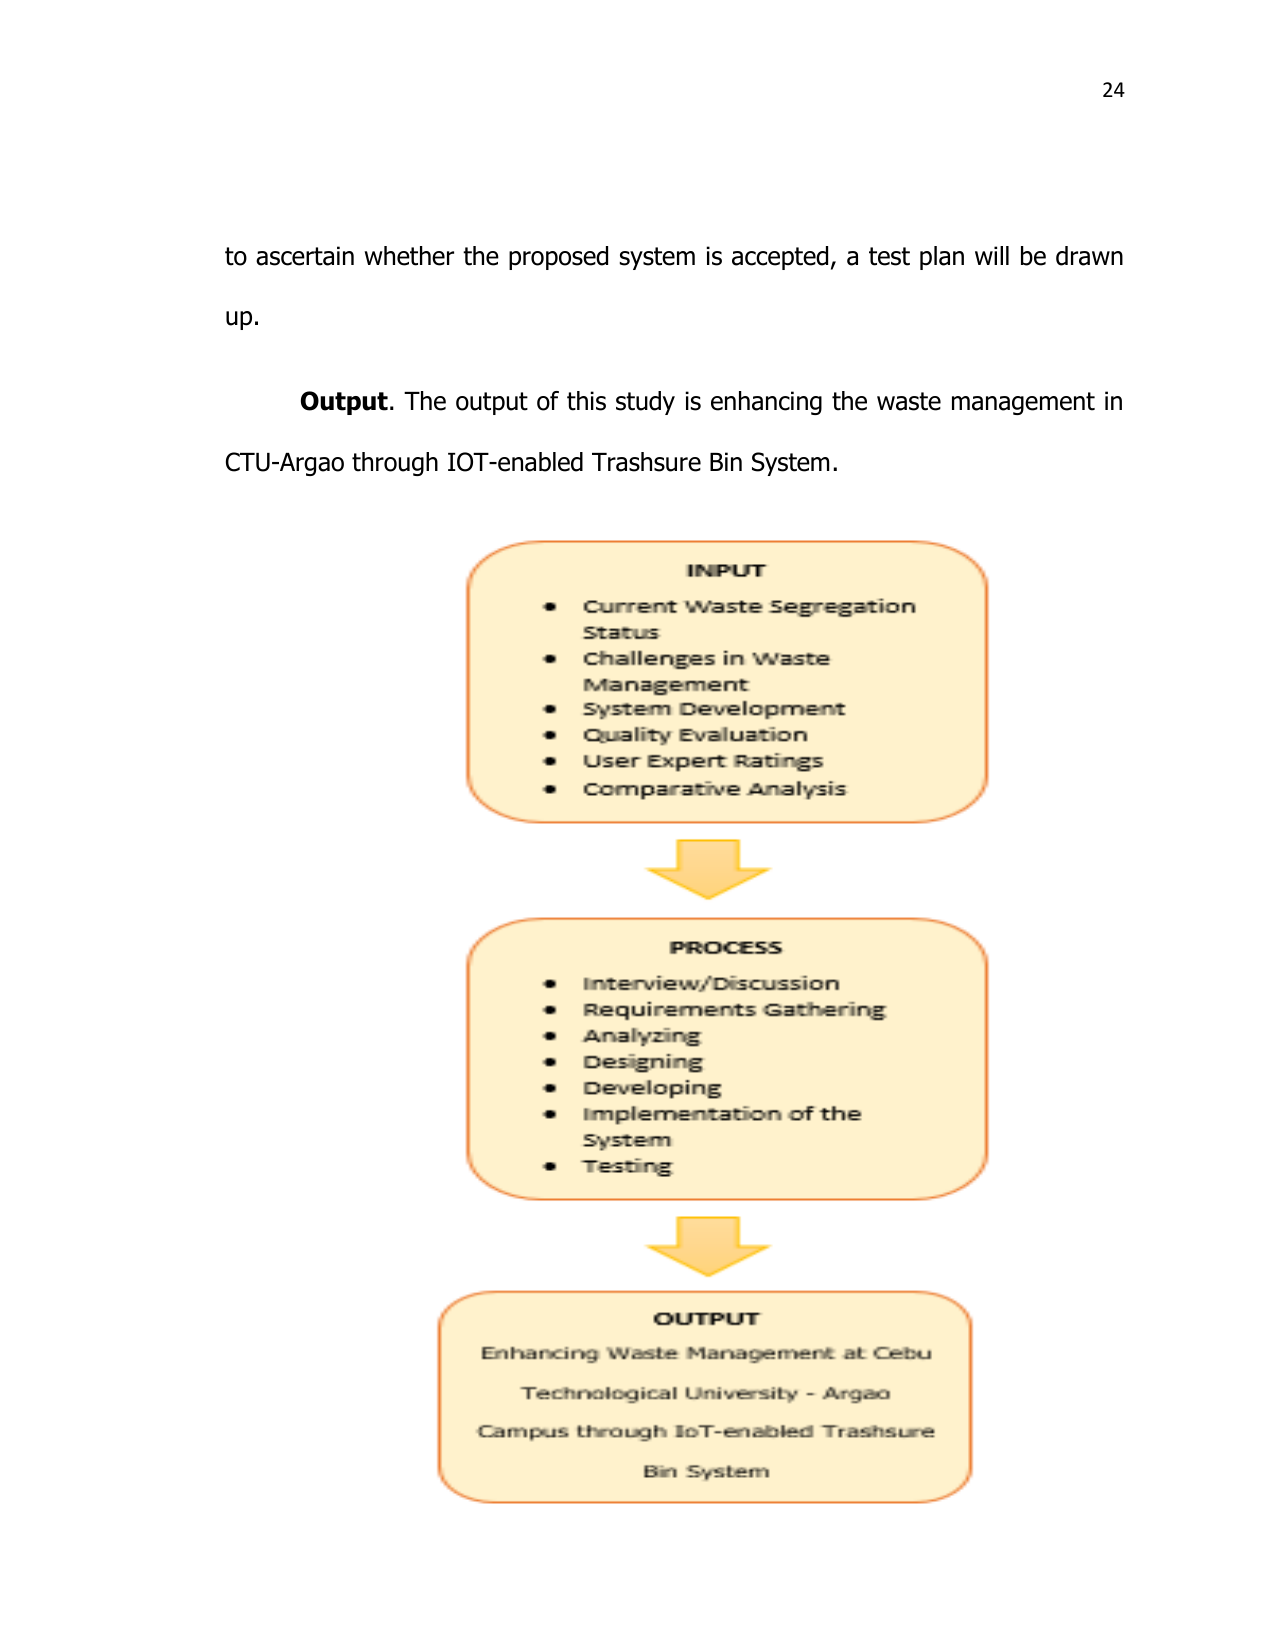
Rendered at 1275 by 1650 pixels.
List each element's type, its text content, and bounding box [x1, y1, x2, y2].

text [225, 240, 1125, 331]
picture [423, 531, 999, 1523]
text Output. The output of this study is enhancing the waste management in CTU-Argao through IOT-enabled Trashsure Bin System. [225, 386, 1125, 476]
